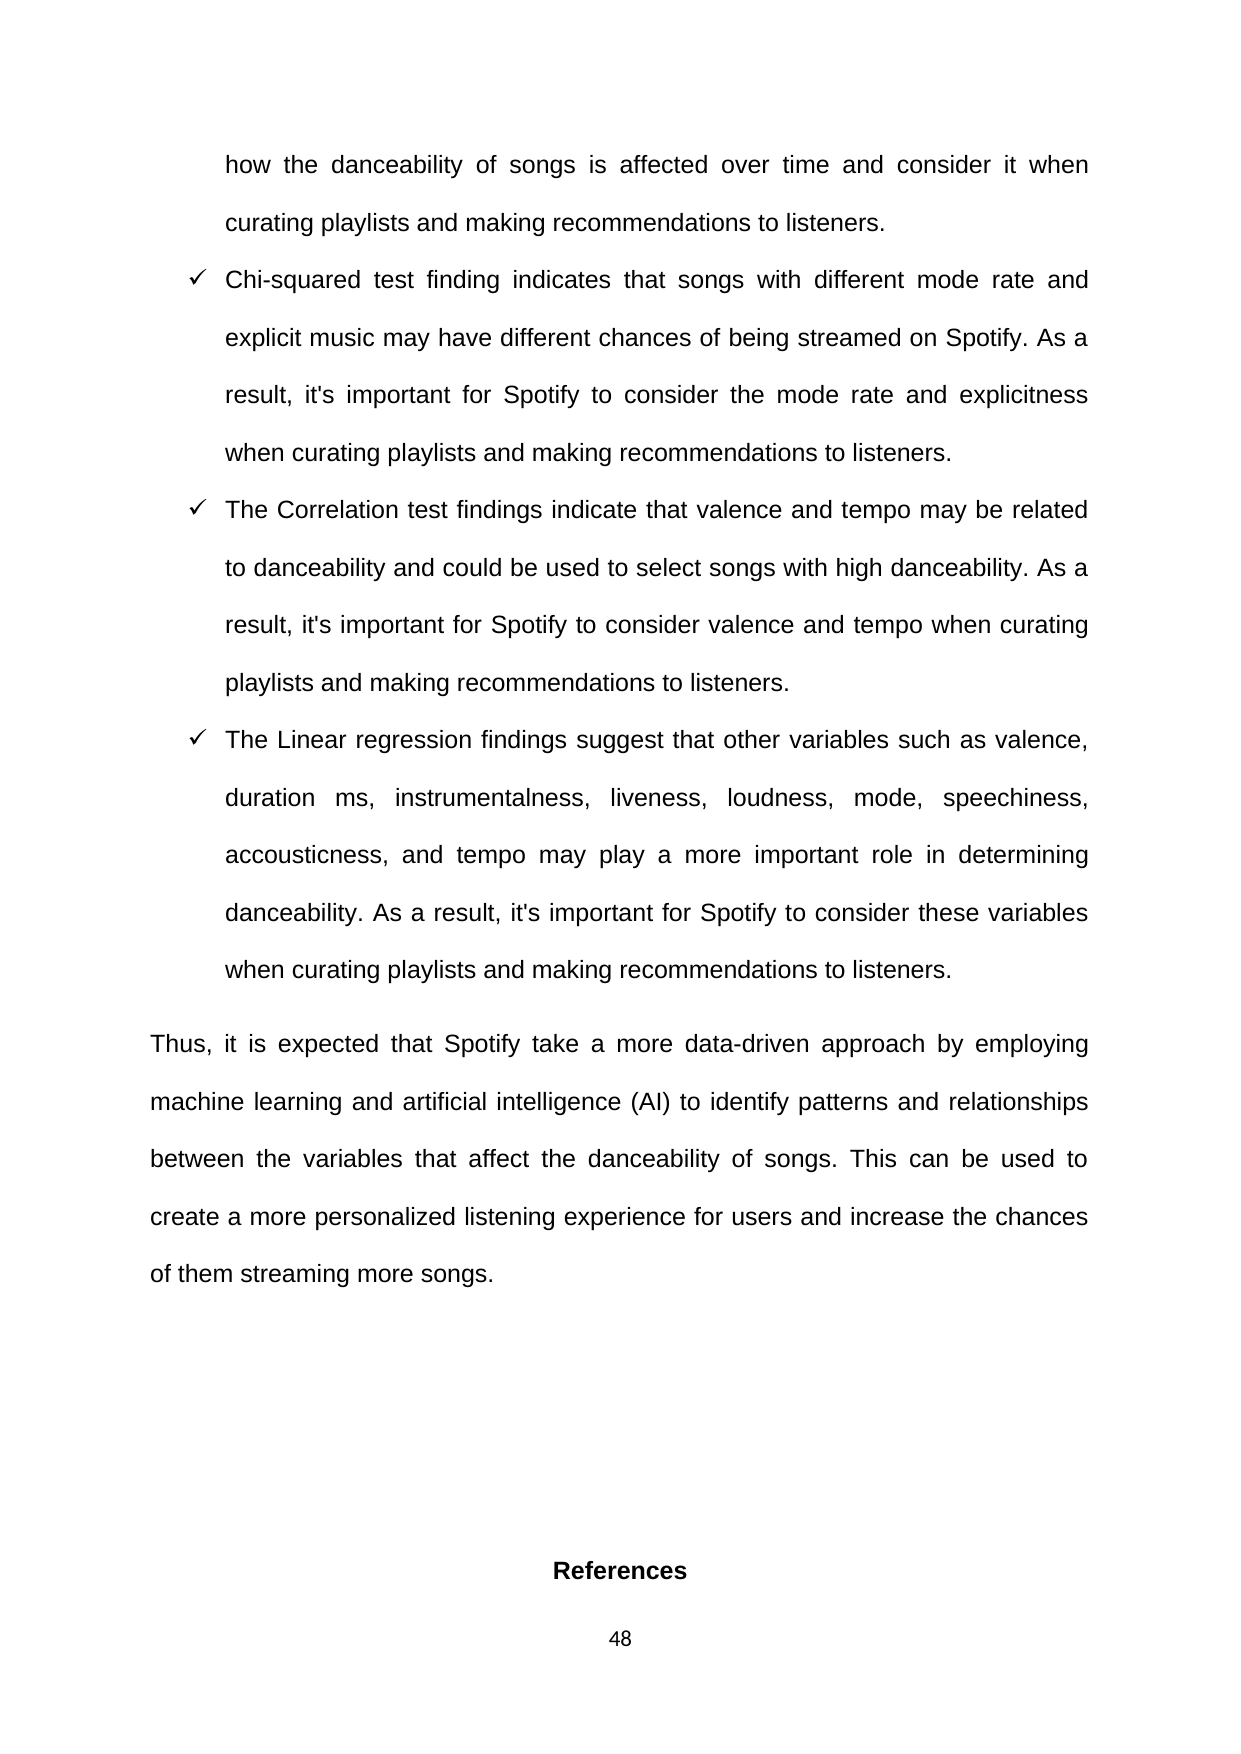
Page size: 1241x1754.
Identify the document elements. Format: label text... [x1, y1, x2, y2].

list Chi-squared test finding indicates that songs with different mode rate and explicit music may have different chances of being streamed on Spotify. As a result, it's important for Spotify to consider the mode rate and explicitness when curating playlists and making recommendations to listeners. [187, 265, 1090, 466]
list The Correlation test findings indicate that valence and tempo may be related to danceability and could be used to select songs with high danceability. As a result, it's important for Spotify to consider valence and tempo when curating playlists and making recommendations to listeners. [187, 495, 1090, 696]
list The Linear regression findings suggest that other variables such as valence, duration ms, instrumentalness, liveness, loudness, mode, speechiness, accousticness, and tempo may play a more important role in determining danceability. As a result, it's important for Spotify to consider these variables when curating playlists and making recommendations to listeners. [187, 725, 1090, 984]
text Thus, it is expected that Spotify take a more data-driven approach by employing machine learning and artificial intelligence (AI) to identify patterns and relationships between the variables that affect the danceability of songs. This can be used to create a more personalized listening experience for users and increase the chances of them streaming more songs. [150, 1029, 1090, 1288]
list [187, 150, 1090, 236]
text References [150, 1556, 1090, 1585]
